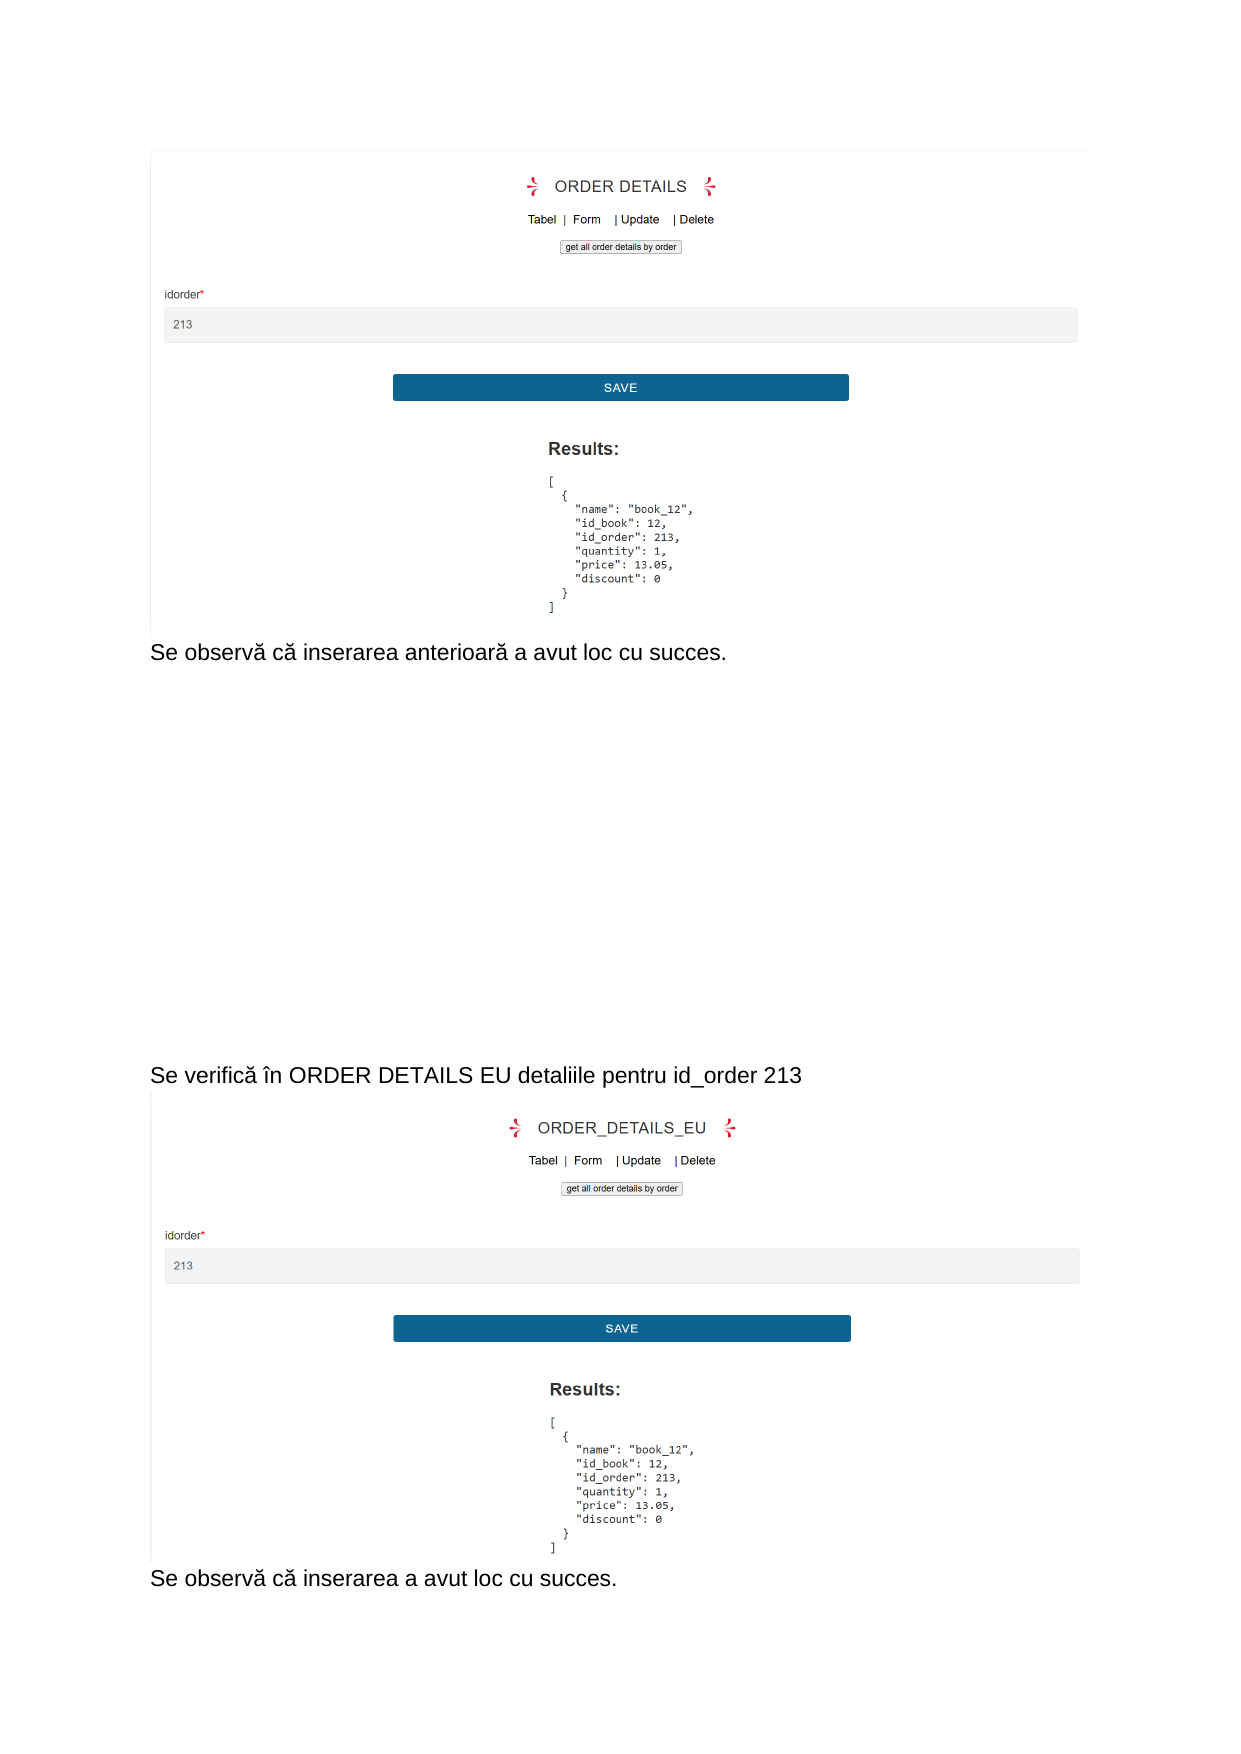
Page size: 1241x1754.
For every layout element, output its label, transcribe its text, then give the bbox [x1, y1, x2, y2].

picture [150, 1092, 1091, 1562]
picture [150, 150, 1091, 636]
text Se observă că inserarea anterioară a avut loc cu succes. [150, 639, 1090, 666]
text Se observă că inserarea a avut loc cu succes. [150, 1565, 1090, 1591]
text Se verifică în ORDER DETAILS EU detaliile pentru id_order 213 [150, 1062, 1090, 1088]
